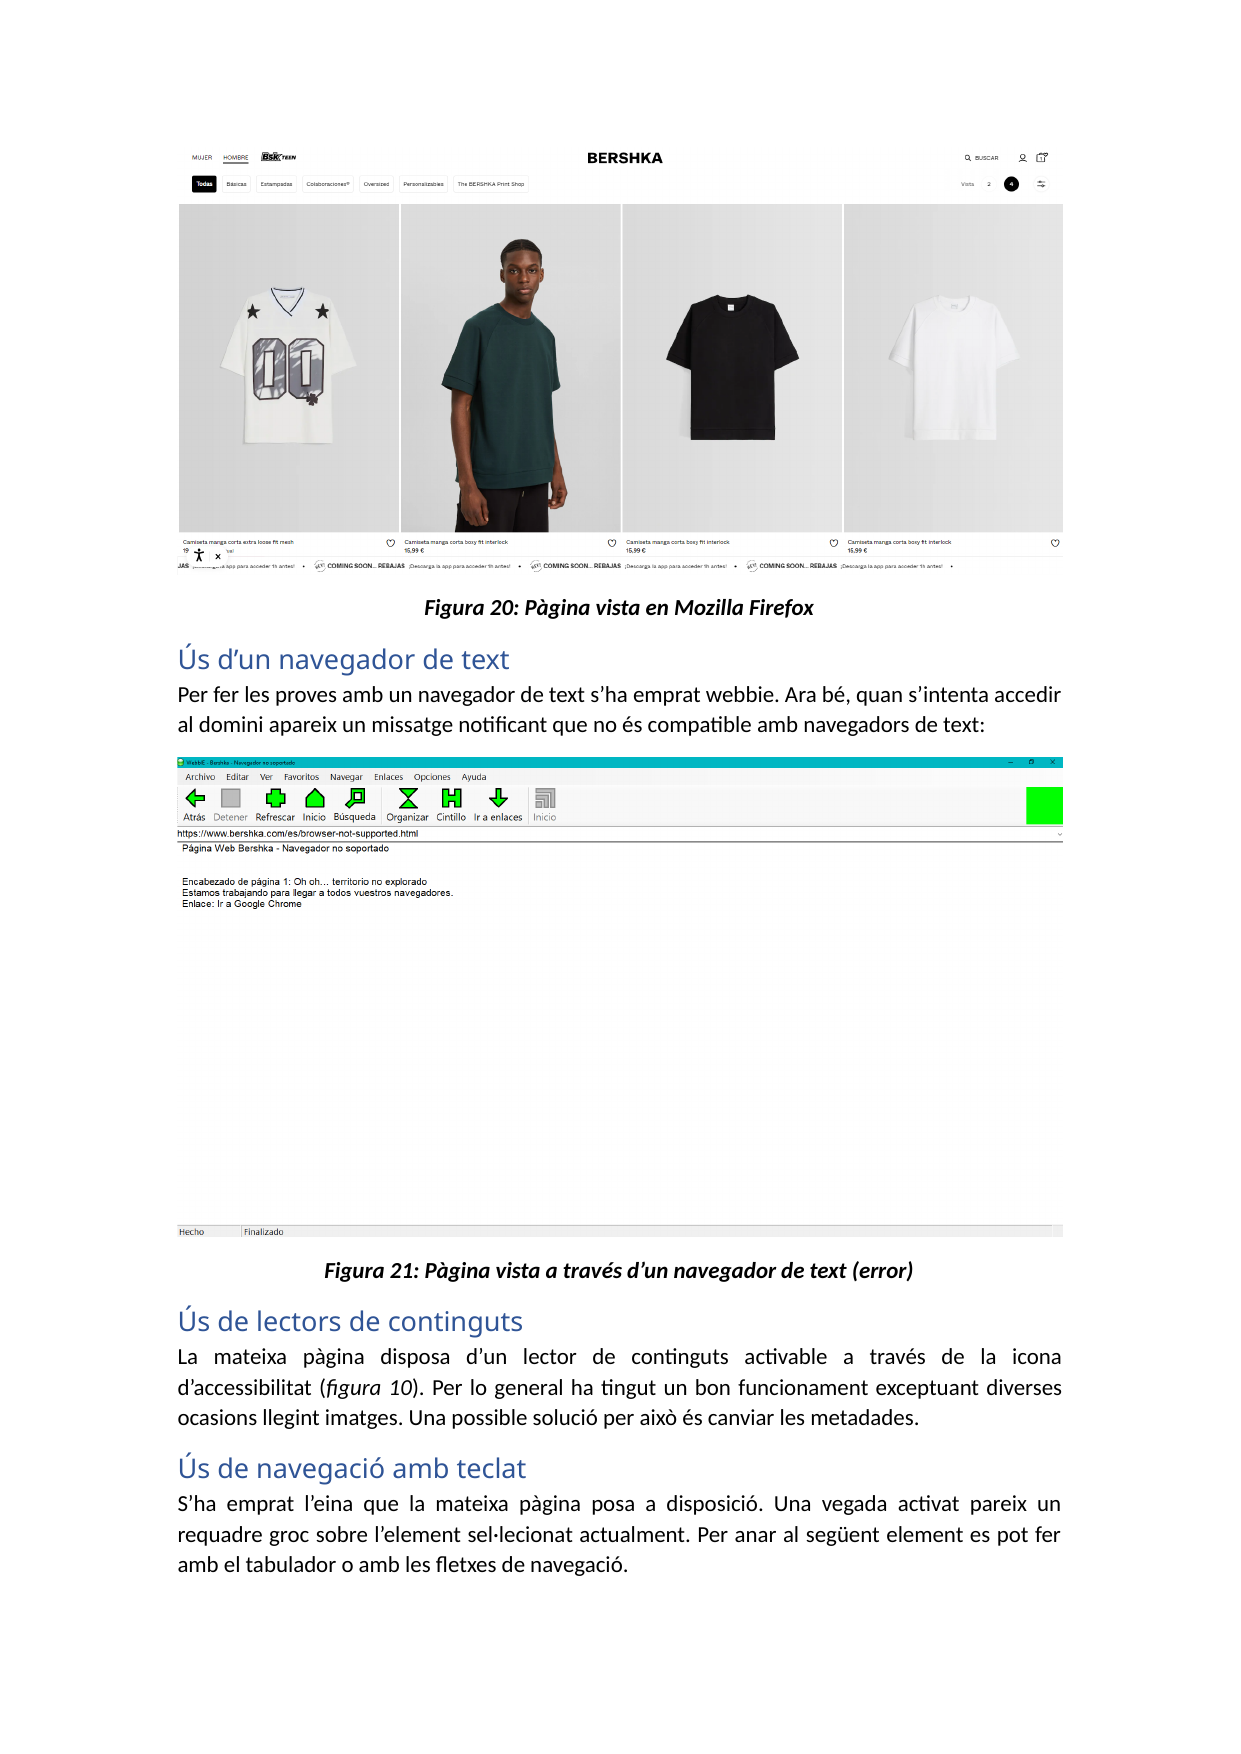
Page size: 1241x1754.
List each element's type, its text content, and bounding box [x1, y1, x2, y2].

subtitle Ús d’un navegador de text [177, 640, 1063, 677]
picture [177, 757, 1063, 1237]
text Figura 21: Pàgina vista a través d’un navegador de text (error) [177, 1256, 1063, 1284]
picture [177, 147, 1063, 575]
text La mateixa pàgina disposa d’un lector de continguts activable a través de la icona d’accessibilitat (figura 10). Per lo general ha tingut un bon funcionament exceptuant diverses ocasions llegint imatges. Una possible solució per això és canviar les metadades. [177, 1342, 1063, 1431]
text Figura 20: Pàgina vista en Mozilla Firefox [177, 593, 1063, 622]
subtitle Ús de navegació amb teclat [177, 1450, 1063, 1487]
subtitle Ús de lectors de continguts [177, 1303, 1063, 1339]
text Per fer les proves amb un navegador de text s’ha emprat webbie. Ara bé, quan s’intenta accedir al domini apareix un missatge notificant que no és compatible amb navegadors de text: [177, 680, 1063, 738]
text S’ha emprat l’eina que la mateixa pàgina posa a disposició. Una vegada activat pareix un requadre groc sobre l’element sel·lecionat actualment. Per anar al següent element es pot fer amb el tabulador o amb les fletxes de navegació. [177, 1489, 1063, 1578]
